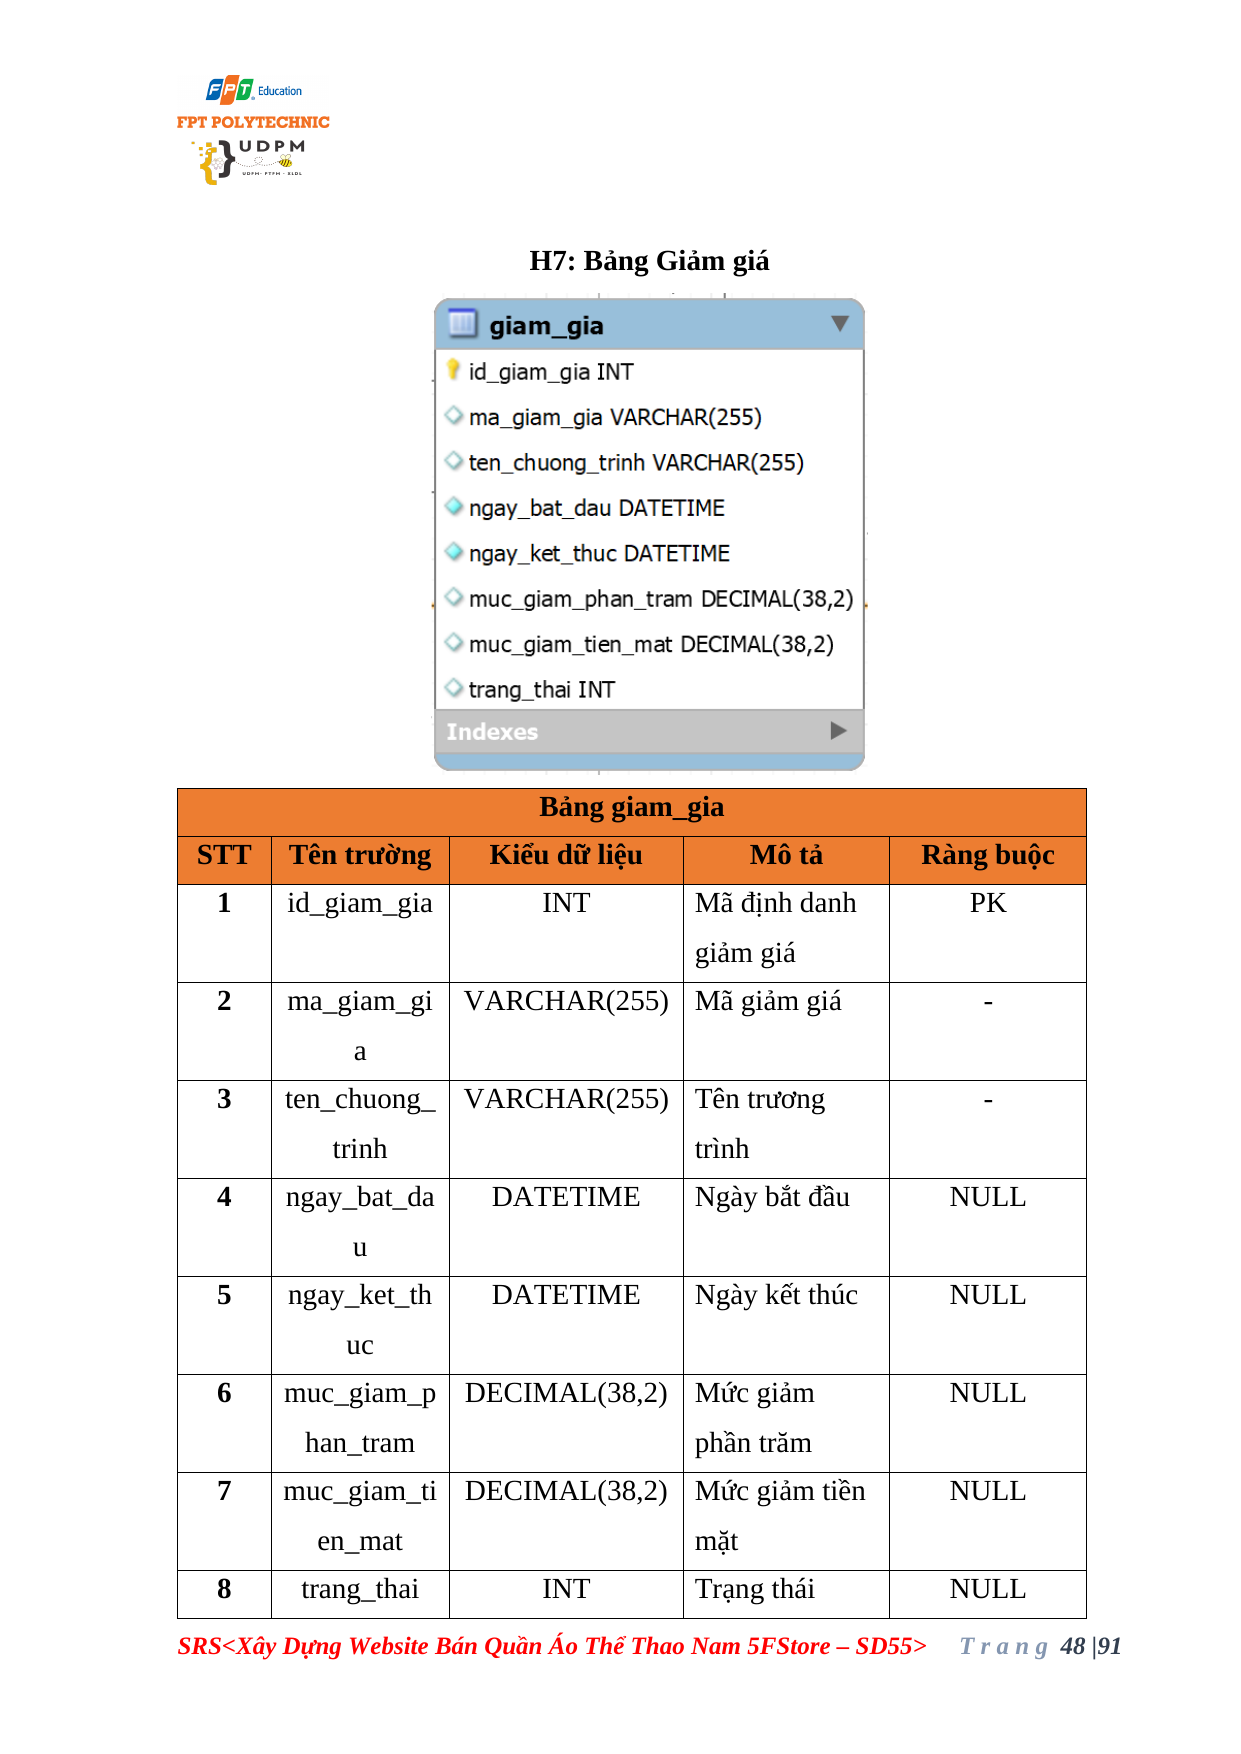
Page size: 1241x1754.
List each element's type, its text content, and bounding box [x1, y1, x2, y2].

table_cell ngay_ket_thuc [272, 1277, 449, 1374]
table_cell DECIMAL(38,2) [450, 1473, 683, 1570]
text H7: Bảng Giảm giá [177, 243, 1122, 276]
table_cell Ràng buộc [890, 837, 1086, 884]
table_cell PK [890, 885, 1086, 982]
table_cell NULL [890, 1277, 1086, 1374]
table_cell Tên trường [272, 837, 449, 884]
table_cell Kiểu dữ liệu [450, 837, 683, 884]
table_cell 4 [178, 1179, 271, 1276]
table_cell Ngày kết thúc [684, 1277, 889, 1374]
table_cell Mức giảm tiền mặt [684, 1473, 889, 1570]
table_cell Ngày bắt đầu [684, 1179, 889, 1276]
table_cell Trạng thái [684, 1571, 889, 1618]
table_cell 2 [178, 983, 271, 1080]
table_cell NULL [890, 1571, 1086, 1618]
table_cell muc_giam_phan_tram [272, 1375, 449, 1472]
table_cell NULL [890, 1473, 1086, 1570]
table_cell trang_thai [272, 1571, 449, 1618]
table_cell Tên trương trình [684, 1081, 889, 1178]
table_cell INT [450, 885, 683, 982]
table_cell - [890, 1081, 1086, 1178]
table_cell VARCHAR(255) [450, 1081, 683, 1178]
table_cell STT [178, 837, 271, 884]
table_cell DATETIME [450, 1179, 683, 1276]
table_cell 1 [178, 885, 271, 982]
table_cell Mã giảm giá [684, 983, 889, 1080]
table_cell 3 [178, 1081, 271, 1178]
table_header Bảng giam_gia [178, 789, 1086, 836]
table_cell 6 [178, 1375, 271, 1472]
table_cell VARCHAR(255) [450, 983, 683, 1080]
table_cell ma_giam_gia [272, 983, 449, 1080]
table_cell Mã định danh giảm giá [684, 885, 889, 982]
table_cell NULL [890, 1179, 1086, 1276]
table_cell Mô tả [684, 837, 889, 884]
table_cell 8 [178, 1571, 271, 1618]
picture [431, 293, 868, 775]
picture [177, 75, 330, 128]
table_cell ten_chuong_trinh [272, 1081, 449, 1178]
table_cell muc_giam_tien_mat [272, 1473, 449, 1570]
table_cell ngay_bat_dau [272, 1179, 449, 1276]
table_cell 5 [178, 1277, 271, 1374]
picture [177, 129, 335, 196]
table_cell DATETIME [450, 1277, 683, 1374]
table_cell Mức giảm phần trăm [684, 1375, 889, 1472]
table_cell INT [450, 1571, 683, 1618]
table_cell 7 [178, 1473, 271, 1570]
table_cell id_giam_gia [272, 885, 449, 982]
table_cell DECIMAL(38,2) [450, 1375, 683, 1472]
table_cell NULL [890, 1375, 1086, 1472]
table_cell - [890, 983, 1086, 1080]
